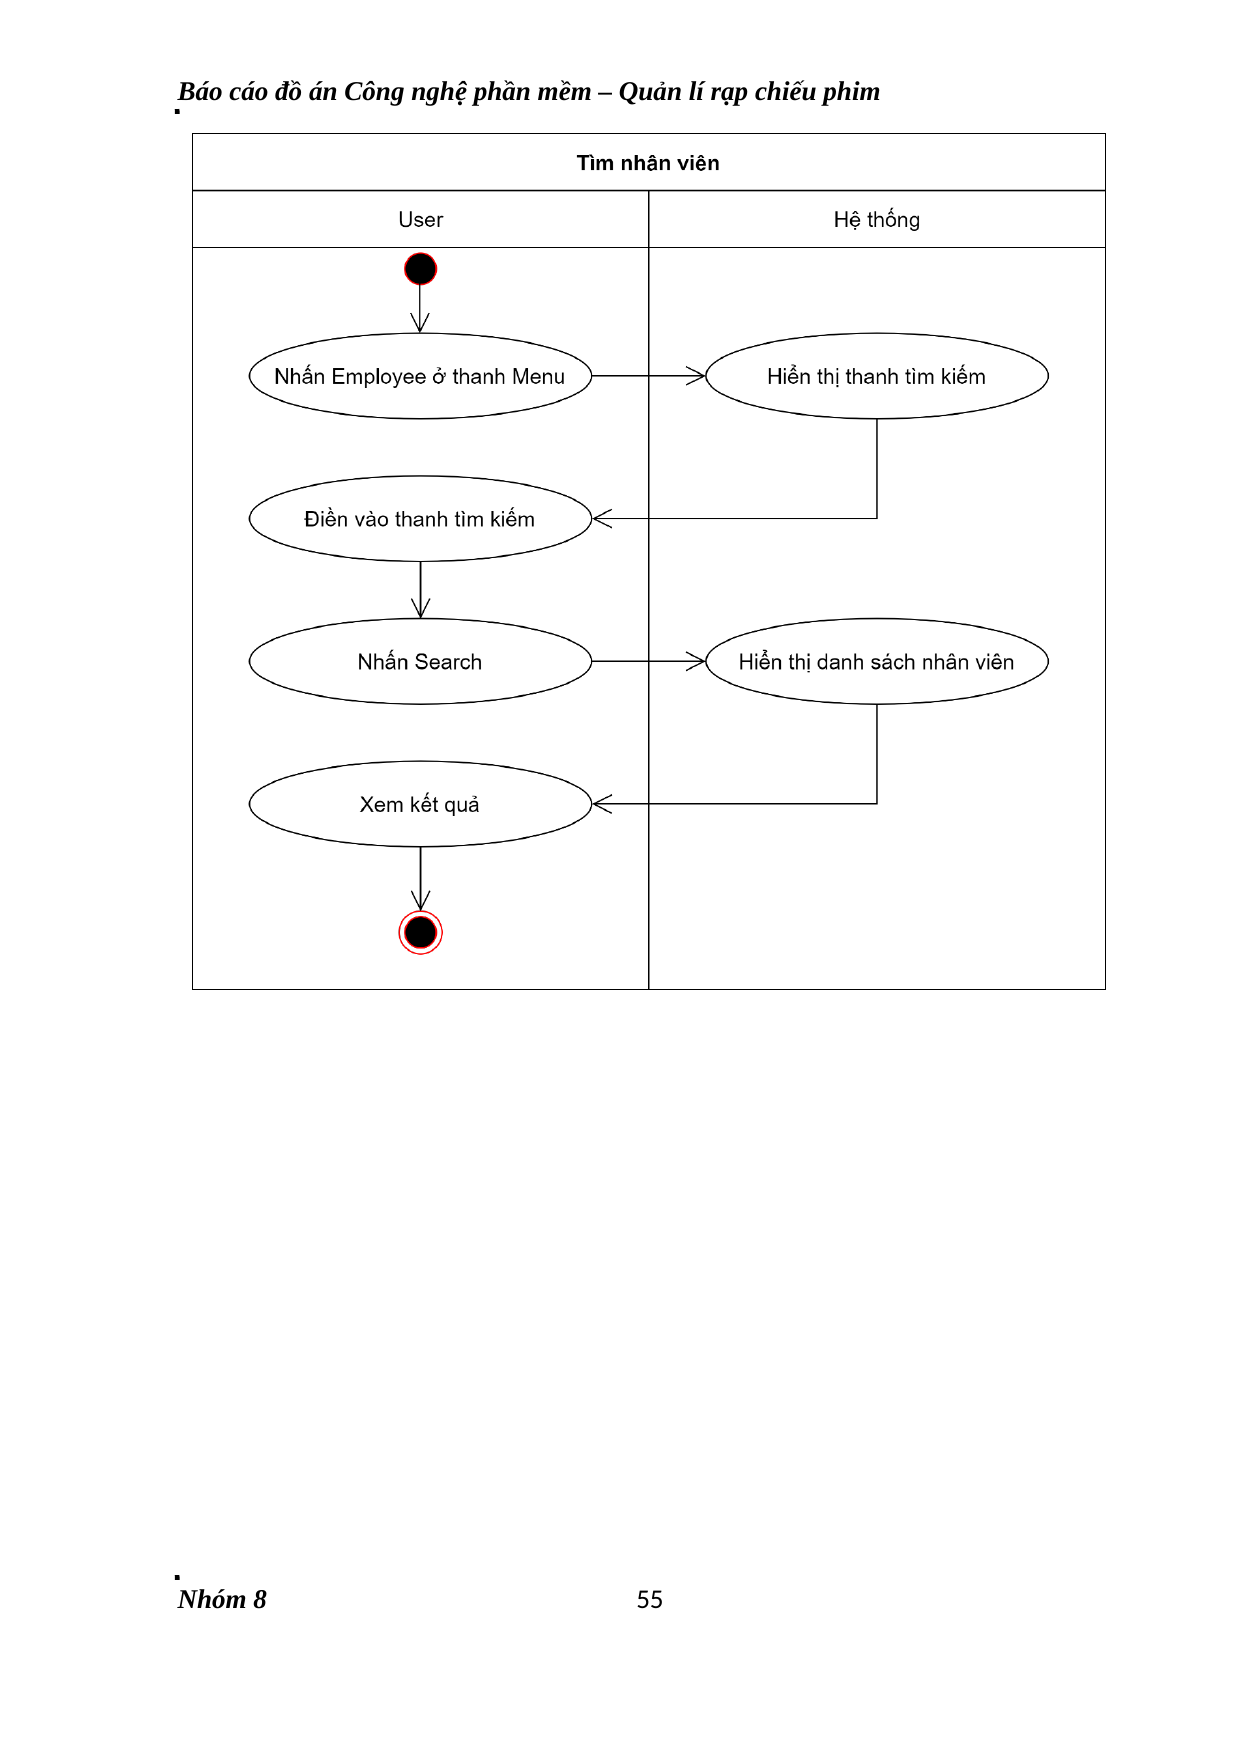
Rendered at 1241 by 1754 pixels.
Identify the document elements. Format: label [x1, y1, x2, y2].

picture [177, 118, 1123, 1007]
